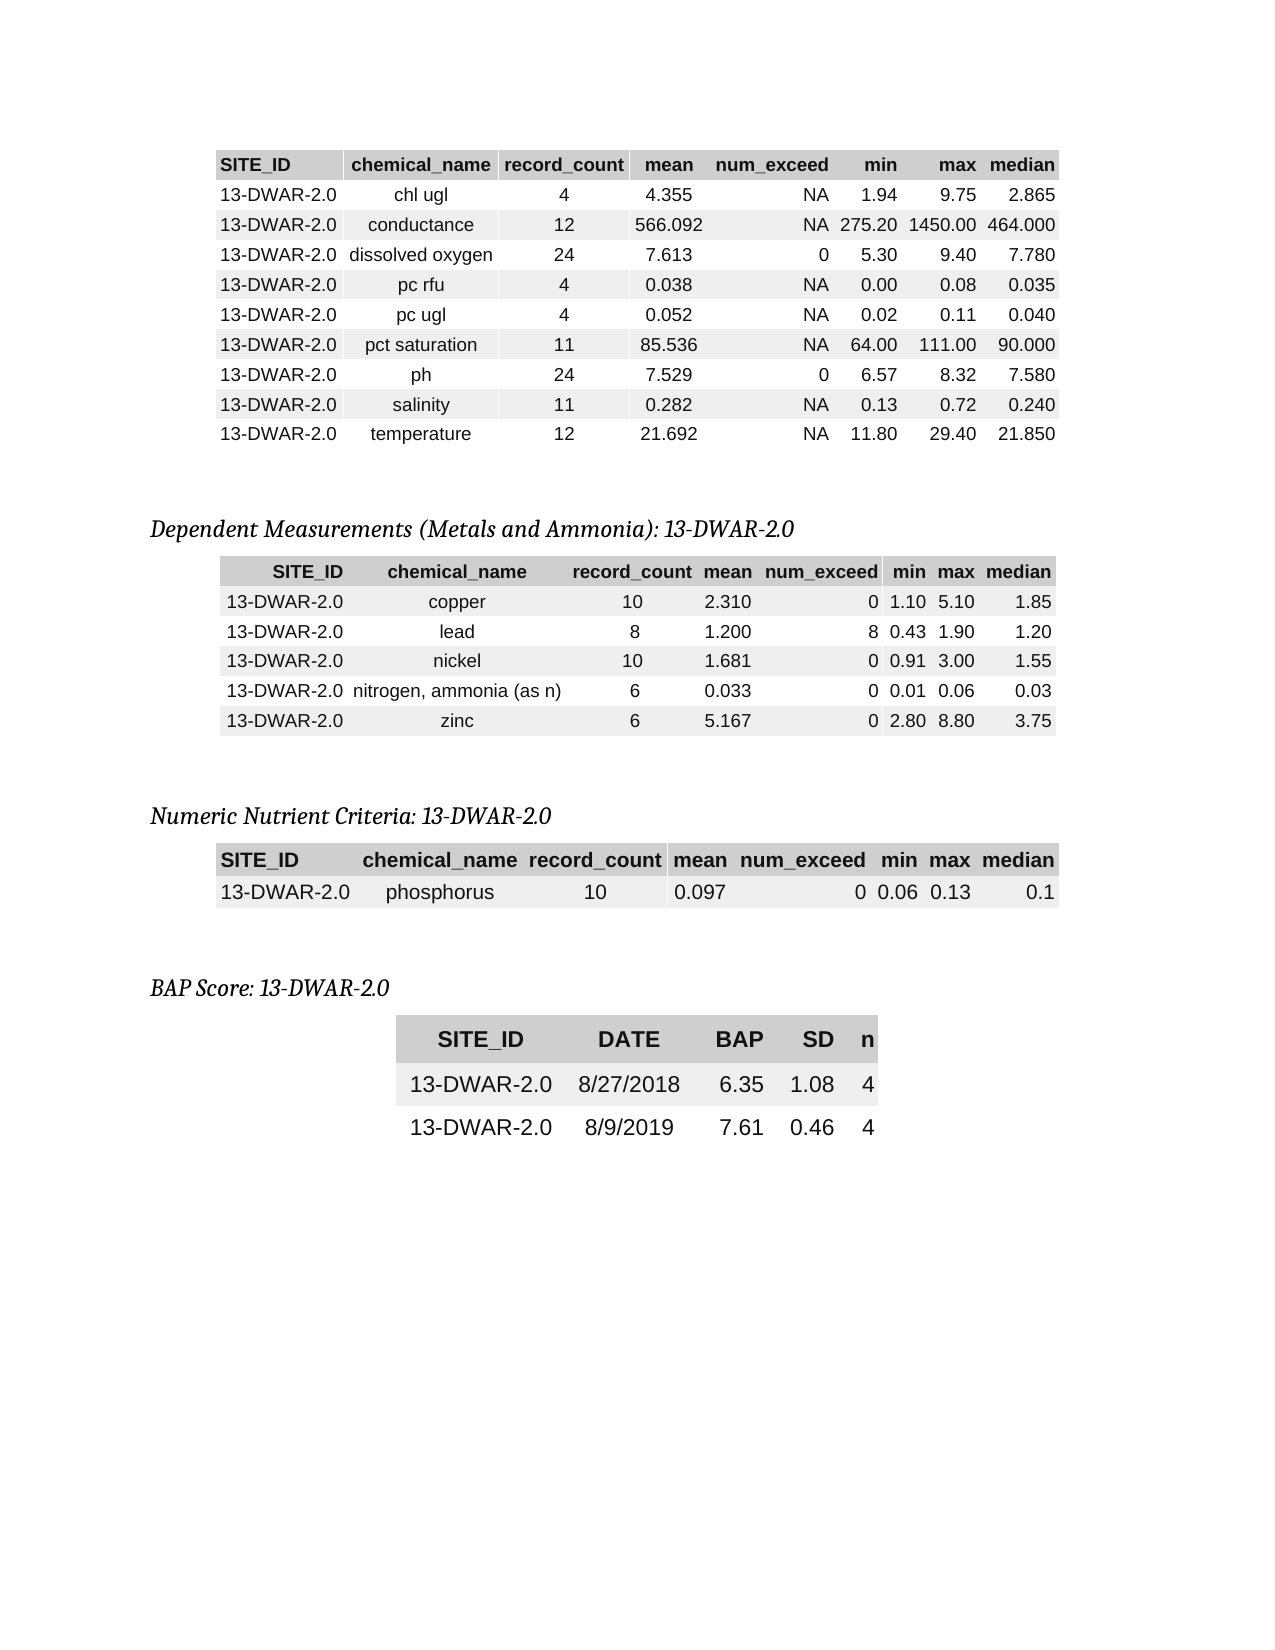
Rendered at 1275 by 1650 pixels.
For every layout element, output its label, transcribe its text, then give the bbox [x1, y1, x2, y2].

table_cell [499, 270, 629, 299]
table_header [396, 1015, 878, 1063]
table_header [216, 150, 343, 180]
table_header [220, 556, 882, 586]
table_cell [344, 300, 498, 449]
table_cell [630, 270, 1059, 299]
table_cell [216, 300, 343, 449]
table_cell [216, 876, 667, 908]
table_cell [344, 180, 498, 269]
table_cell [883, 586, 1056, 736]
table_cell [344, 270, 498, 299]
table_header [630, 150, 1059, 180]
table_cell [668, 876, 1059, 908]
text BAP Score: 13-DWAR-2.0 [150, 974, 1125, 1003]
text Numeric Nutrient Criteria: 13-DWAR-2.0 [150, 802, 1125, 831]
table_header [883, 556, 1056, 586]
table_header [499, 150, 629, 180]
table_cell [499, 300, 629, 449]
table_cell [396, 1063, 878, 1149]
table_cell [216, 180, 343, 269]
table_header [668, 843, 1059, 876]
text Dependent Measurements (Metals and Ammonia): 13-DWAR-2.0 [150, 515, 1125, 544]
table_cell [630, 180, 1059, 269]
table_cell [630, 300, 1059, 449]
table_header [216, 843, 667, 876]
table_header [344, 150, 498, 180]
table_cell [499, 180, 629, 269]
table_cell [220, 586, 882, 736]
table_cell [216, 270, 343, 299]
